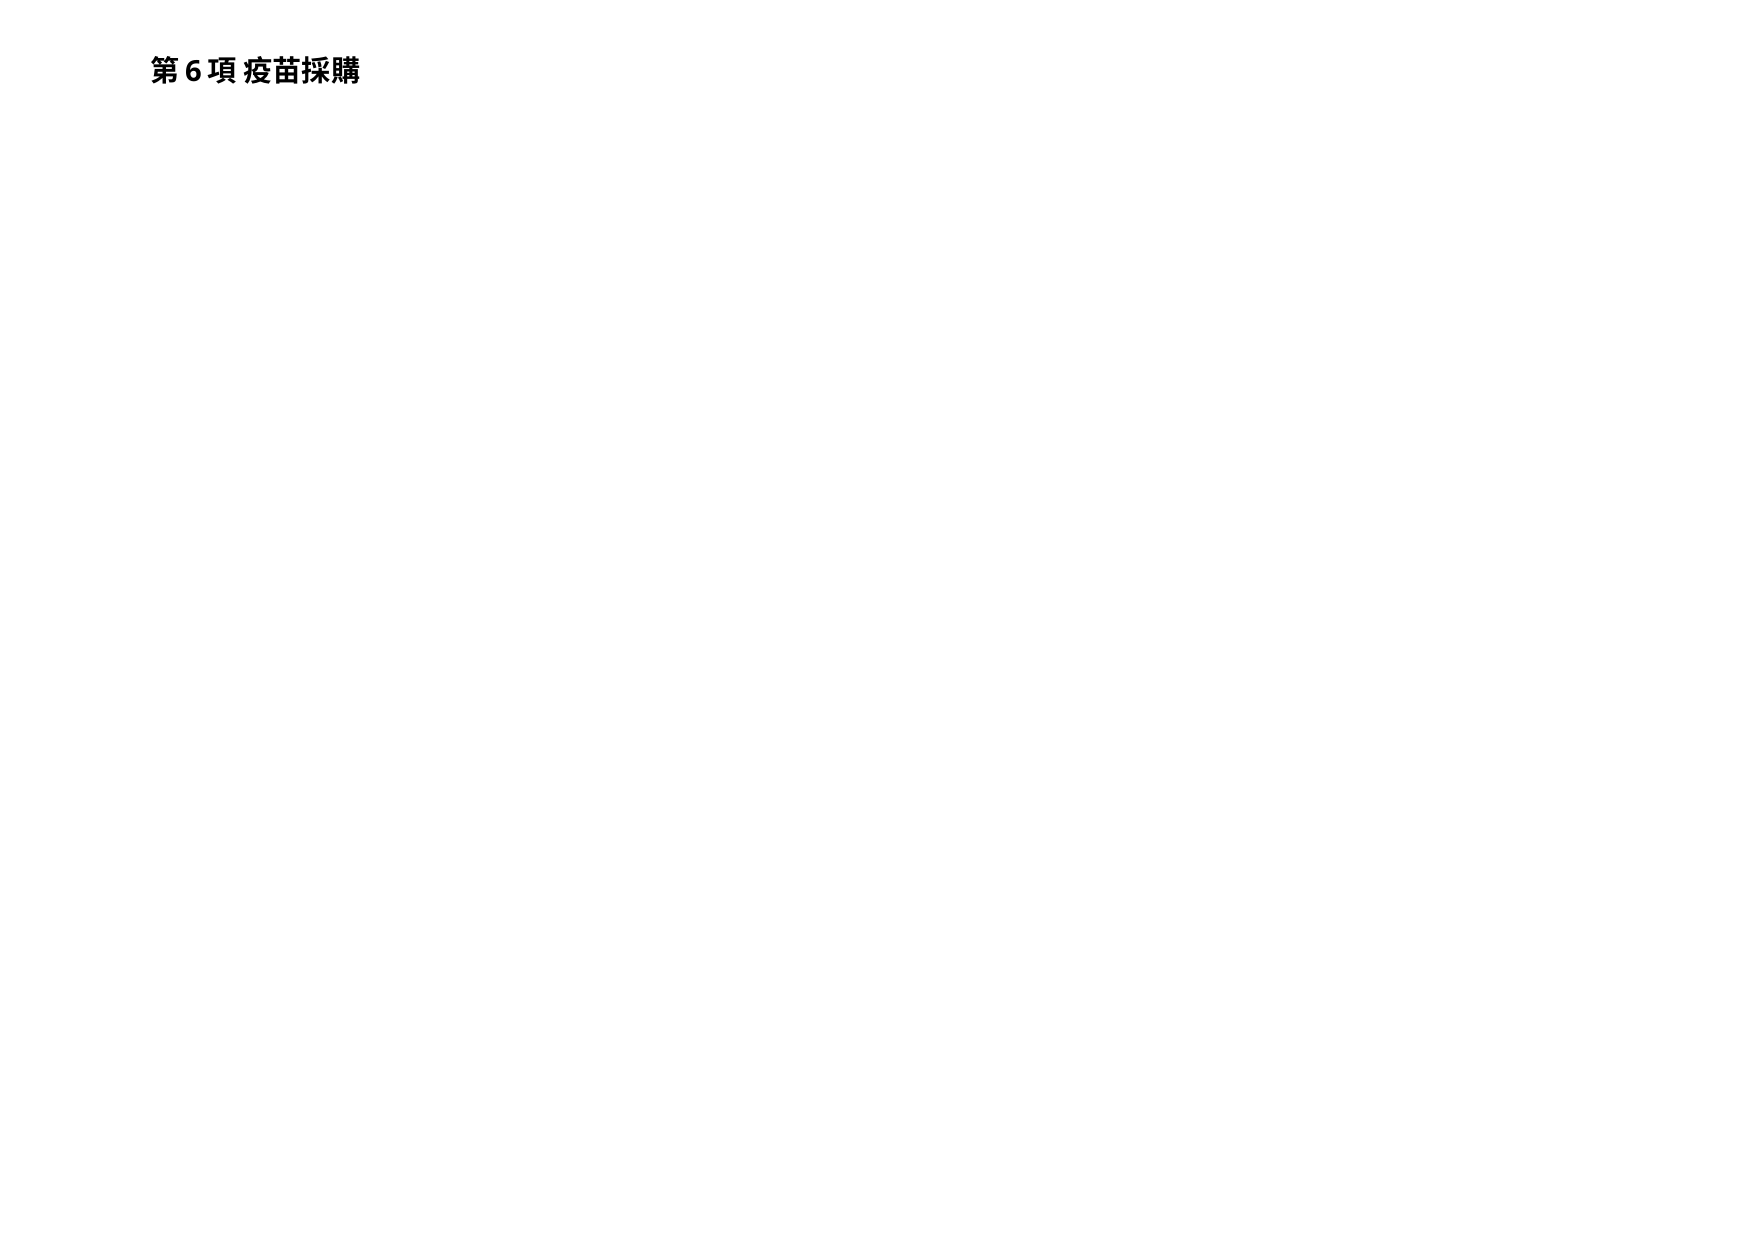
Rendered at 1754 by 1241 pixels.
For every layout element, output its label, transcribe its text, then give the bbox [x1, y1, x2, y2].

subtitle 第6項 疫苗採購 [150, 31, 1604, 106]
